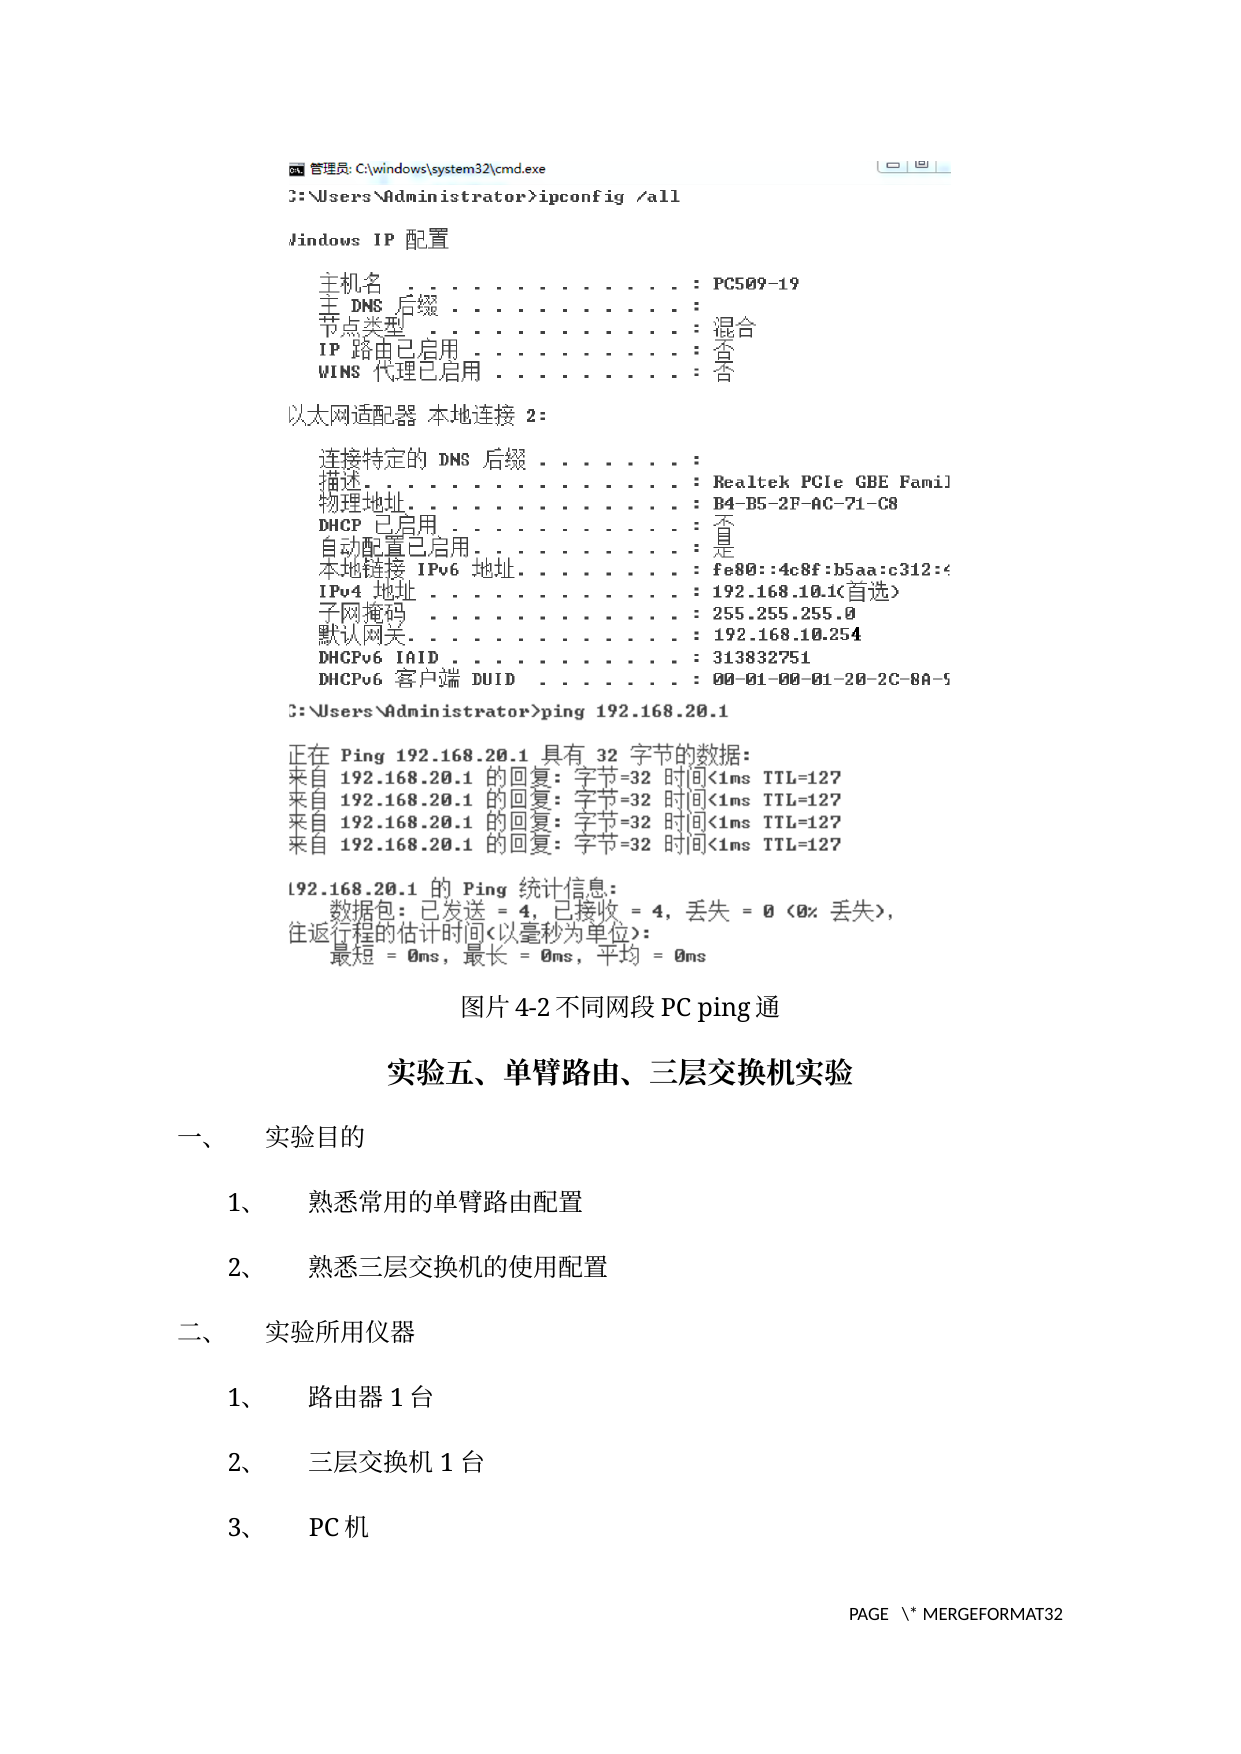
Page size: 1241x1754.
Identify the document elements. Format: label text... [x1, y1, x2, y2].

list 实验所用仪器 [177, 1298, 1063, 1363]
text 图片4-2不同网段PC ping通 [177, 973, 1063, 1038]
text 实验五、单臂路由、三层交换机实验 [177, 1038, 1063, 1103]
list 实验目的 [177, 1103, 1063, 1168]
list 熟悉三层交换机的使用配置 [227, 1233, 1063, 1298]
picture [289, 161, 951, 970]
list 熟悉常用的单臂路由配置 [227, 1168, 1063, 1233]
list PC机 [227, 1493, 1063, 1558]
list 路由器 1台 [227, 1363, 1063, 1428]
list 三层交换机 1 台 [227, 1428, 1063, 1493]
